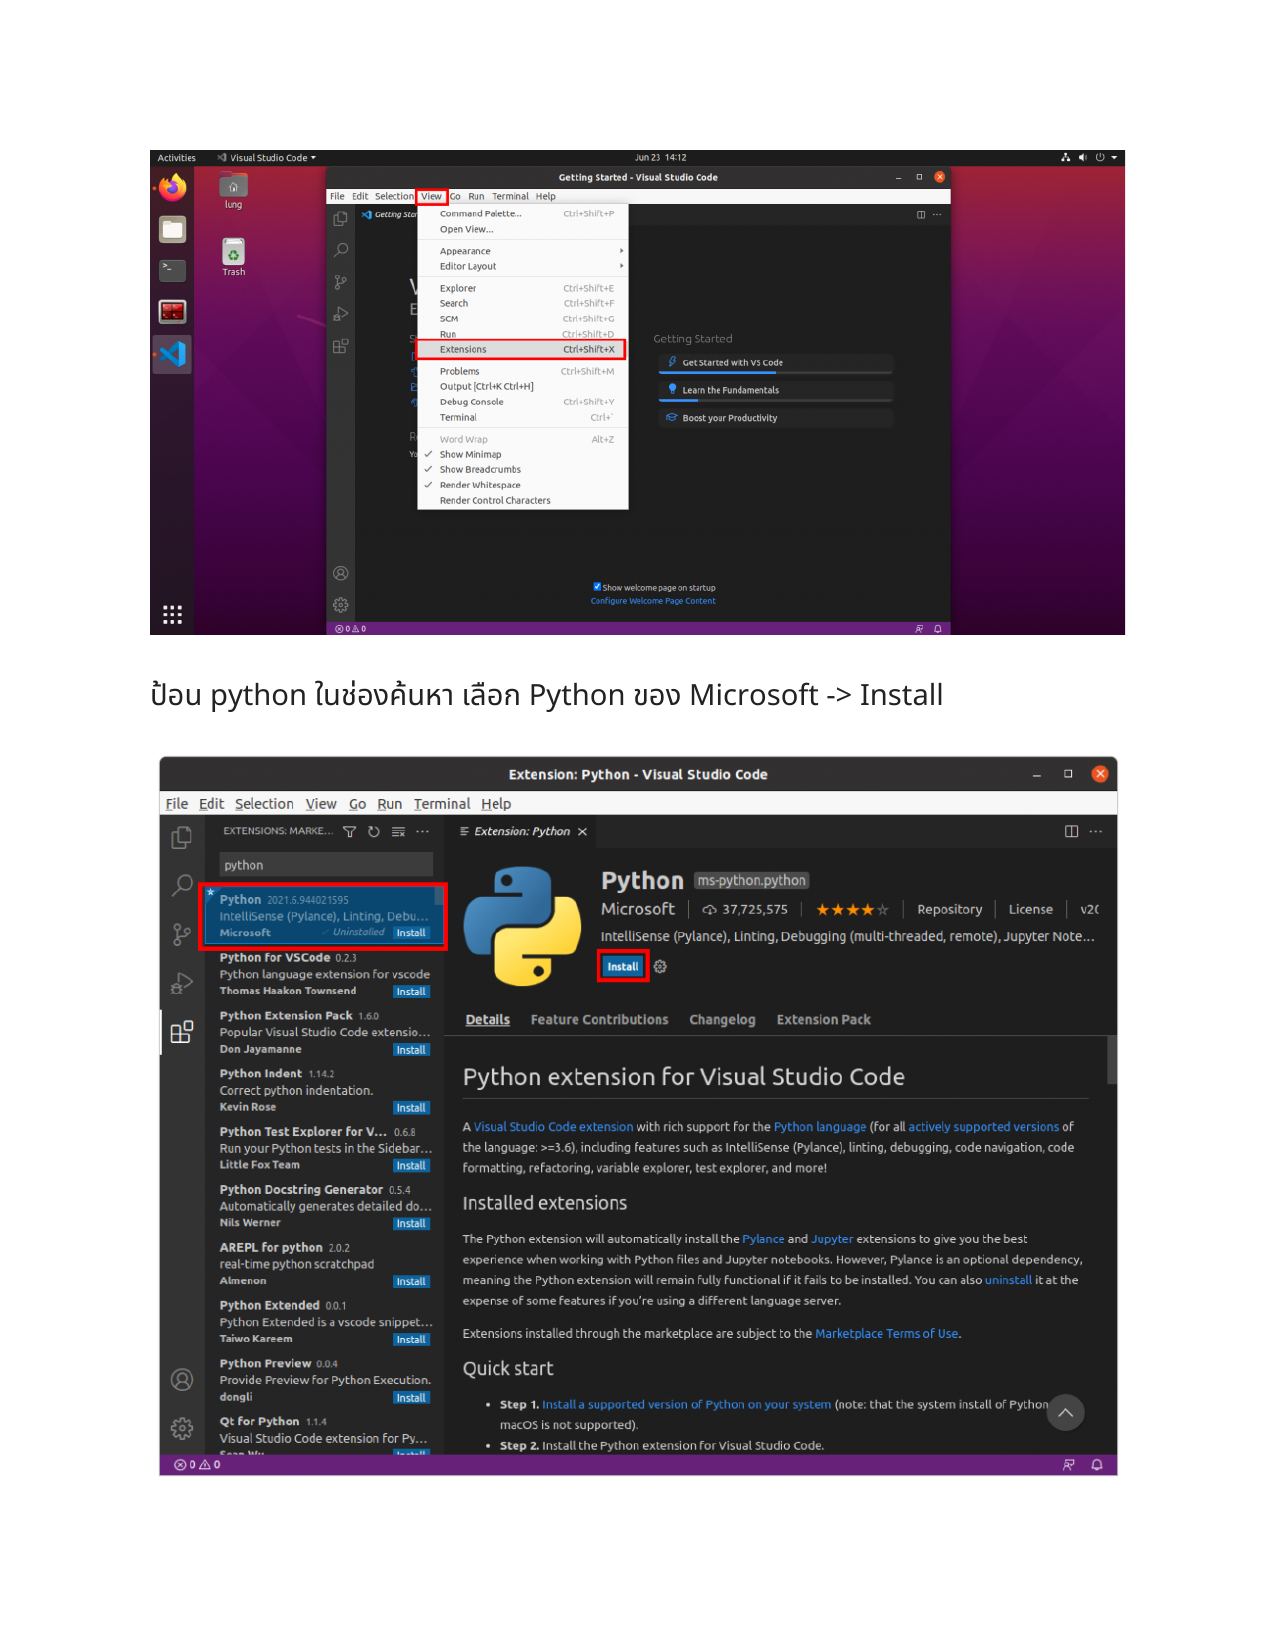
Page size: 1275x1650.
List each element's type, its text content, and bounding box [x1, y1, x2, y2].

text ป้อน python ในช่องค้นหา เลือก Python ของ Microsoft -> Install [150, 635, 1125, 719]
picture [150, 150, 1125, 635]
picture [150, 750, 1125, 1484]
